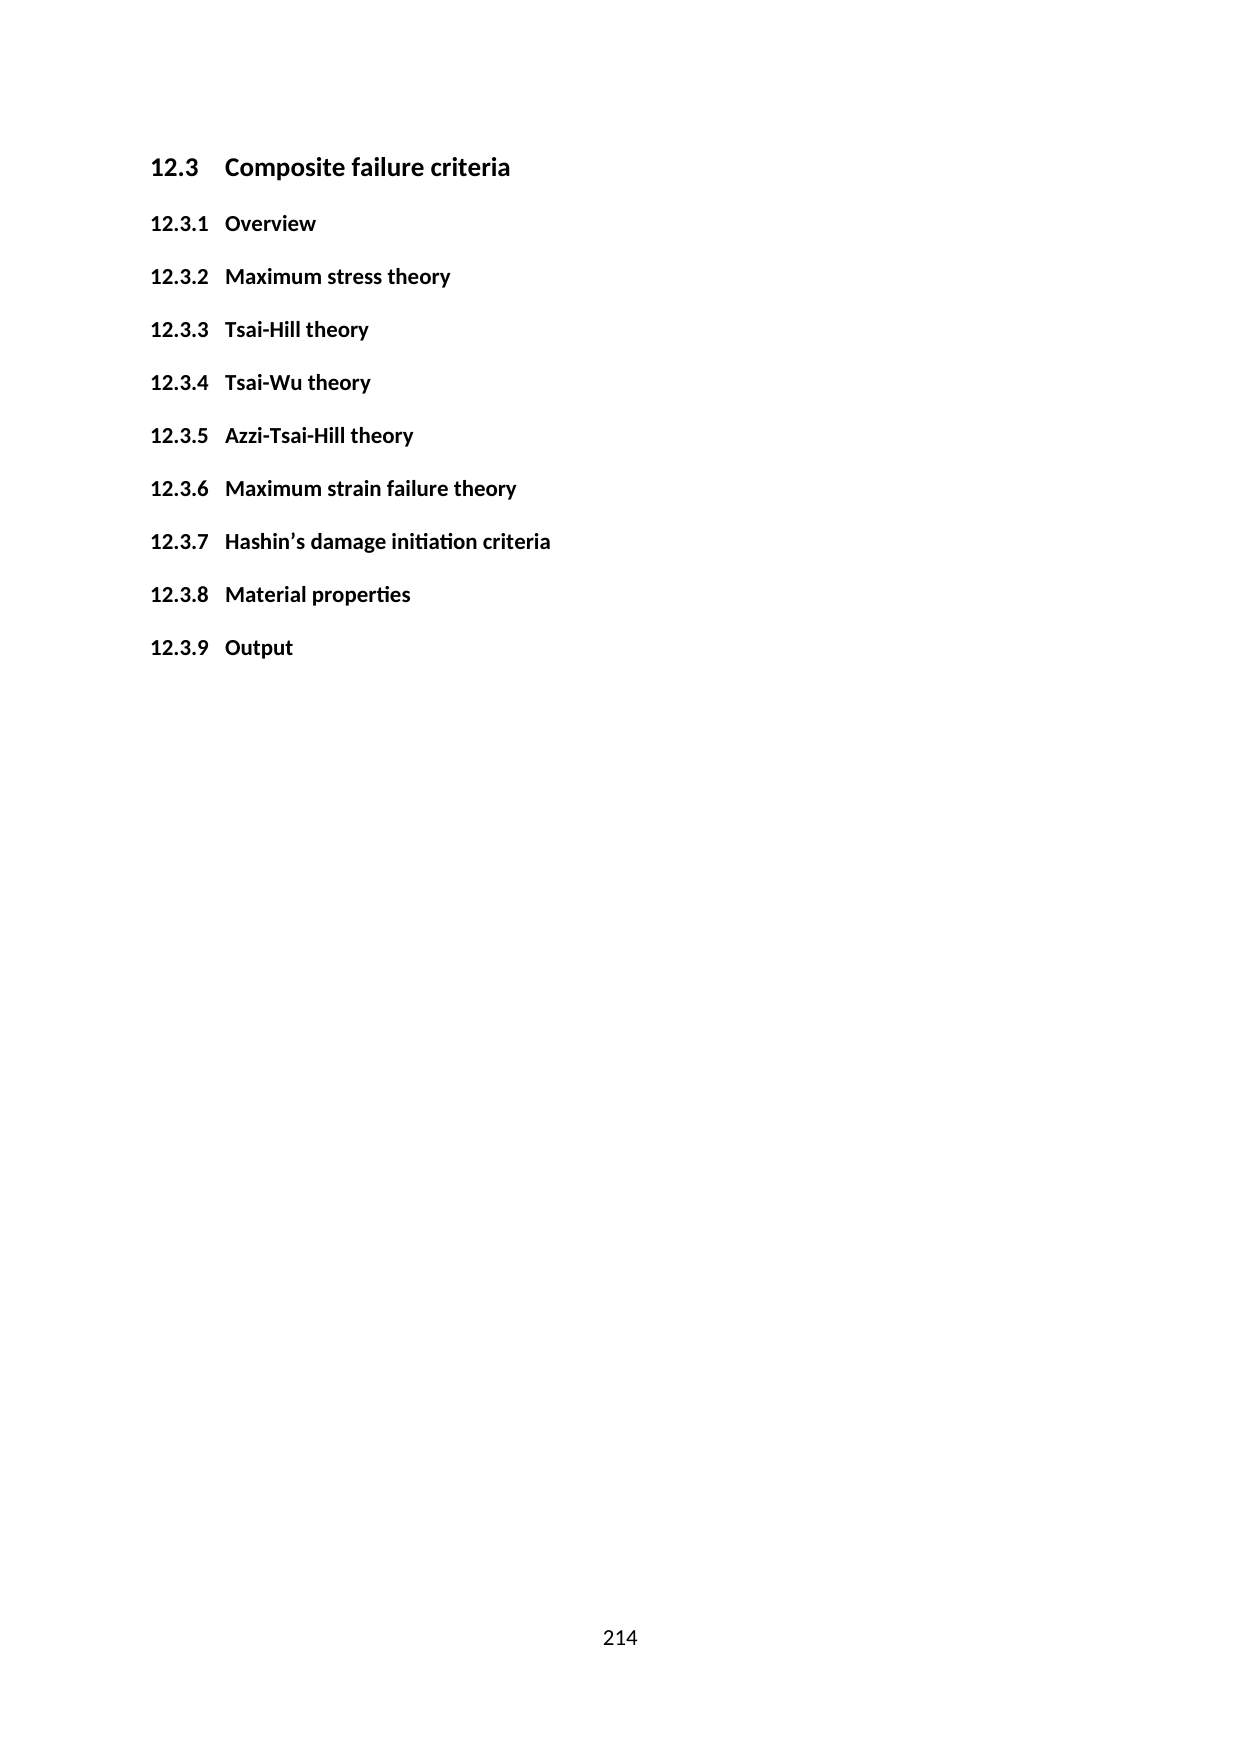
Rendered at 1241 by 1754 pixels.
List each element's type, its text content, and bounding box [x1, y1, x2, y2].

subtitle 12.3.5 Azzi-Tsai-Hill theory [150, 421, 1090, 449]
subtitle 12.3.8 Material properties [150, 580, 1090, 608]
subtitle 12.3.1 Overview [150, 209, 1090, 237]
subtitle 12.3 Composite failure criteria [150, 150, 1090, 183]
subtitle 12.3.7 Hashin’s damage initiation criteria [150, 527, 1090, 555]
subtitle 12.3.2 Maximum stress theory [150, 262, 1090, 290]
subtitle 12.3.6 Maximum strain failure theory [150, 474, 1090, 502]
subtitle 12.3.9 Output [150, 633, 1090, 661]
subtitle 12.3.3 Tsai-Hill theory [150, 315, 1090, 343]
subtitle 12.3.4 Tsai-Wu theory [150, 368, 1090, 396]
